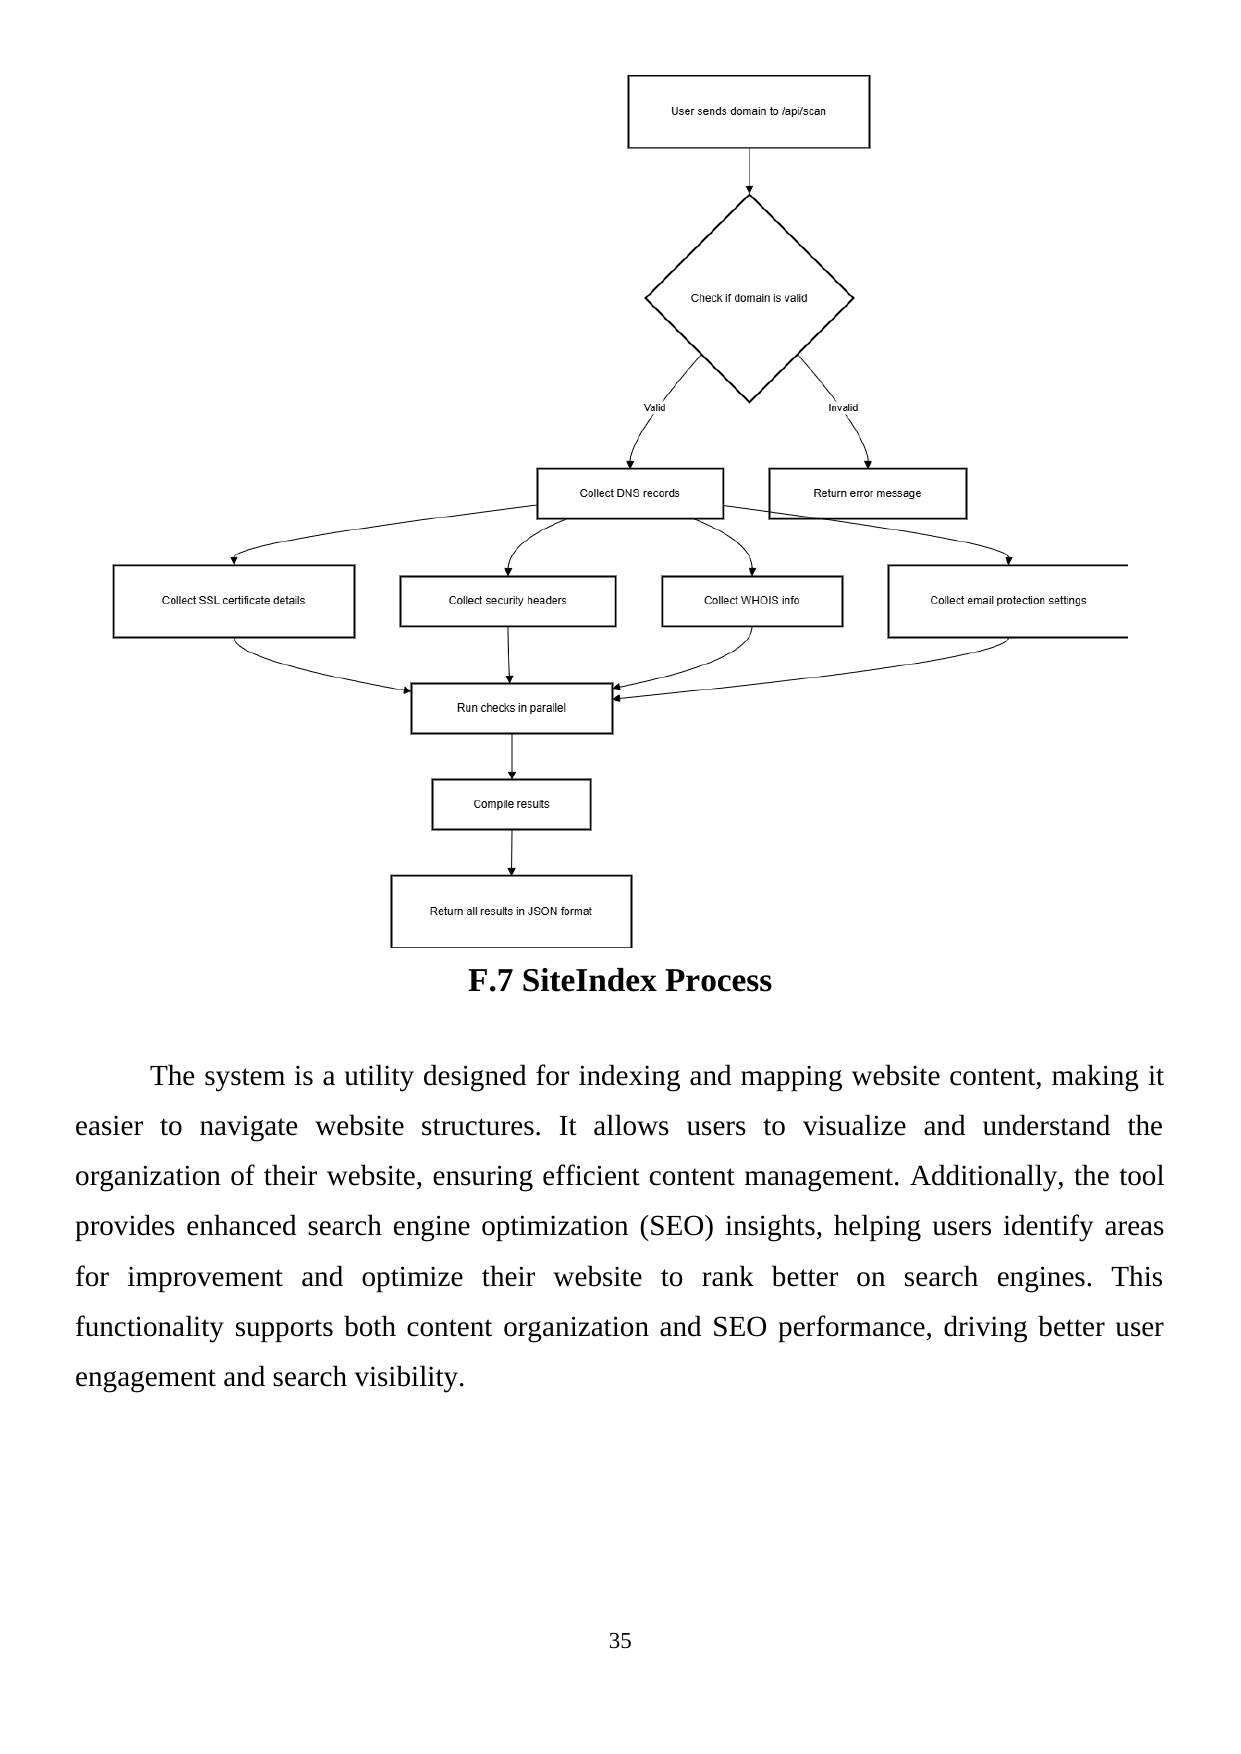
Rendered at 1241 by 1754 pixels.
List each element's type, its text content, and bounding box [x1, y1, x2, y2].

text The system is a utility designed for indexing and mapping website content, making it easier to navigate website structures. It allows users to visualize and understand the organization of their website, ensuring efficient content management. Additionally, the tool provides enhanced search engine optimization (SEO) insights, helping users identify areas for improvement and optimize their website to rank better on search engines. This functionality supports both content organization and SEO performance, driving better user engagement and search visibility. [75, 1058, 1165, 1393]
picture [112, 75, 1128, 948]
text F.7 SiteIndex Process [75, 961, 1165, 999]
